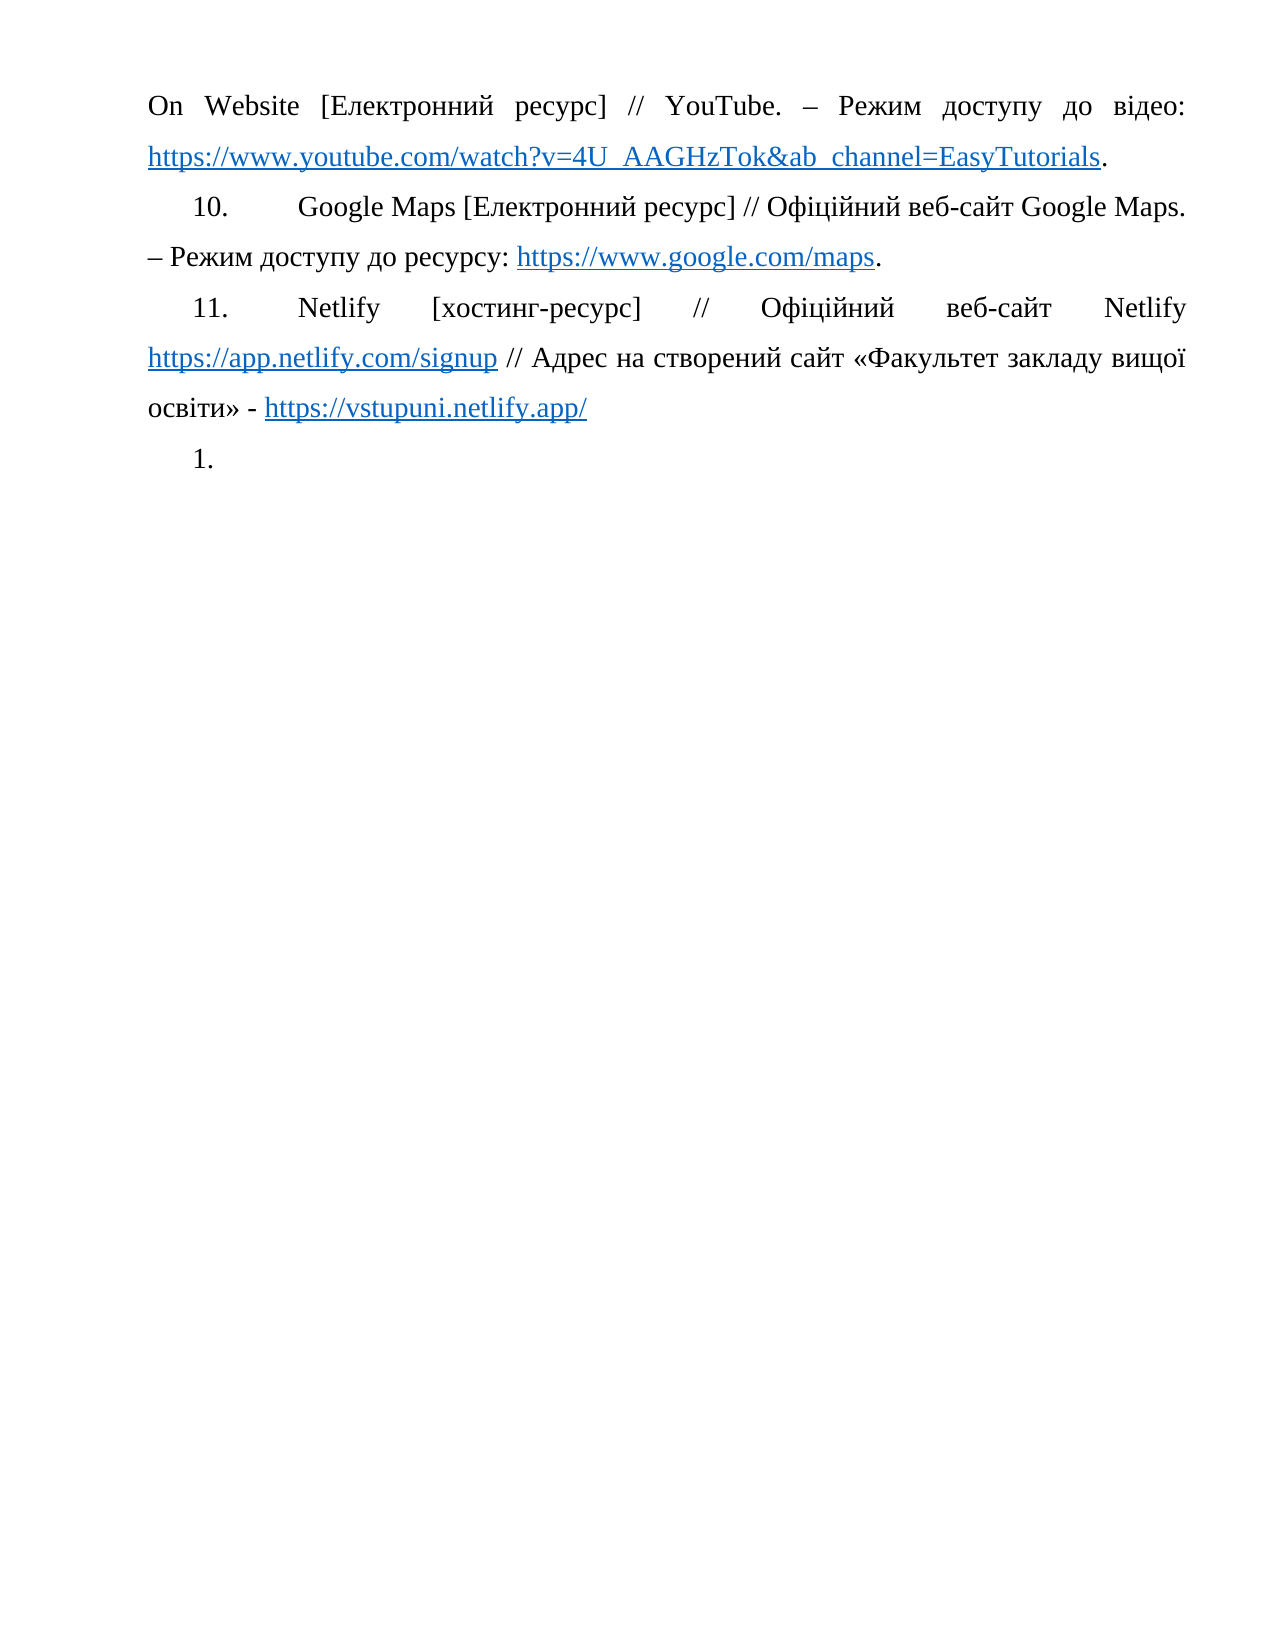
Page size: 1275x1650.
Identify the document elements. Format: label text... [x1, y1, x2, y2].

list Google Maps [Електронний ресурс] // Офіційний веб-сайт Google Maps. – Режим доступу до ресурсу: https://www.google.com/maps. [148, 189, 1186, 273]
list Netlify [хостинг-ресурс] // Офіційний веб-сайт Netlify https://app.netlify.com/signup // Адрес на створений сайт «Факультет закладу вищої освіти» - https://vstupuni.netlify.app/ [148, 290, 1186, 424]
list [148, 88, 1186, 172]
